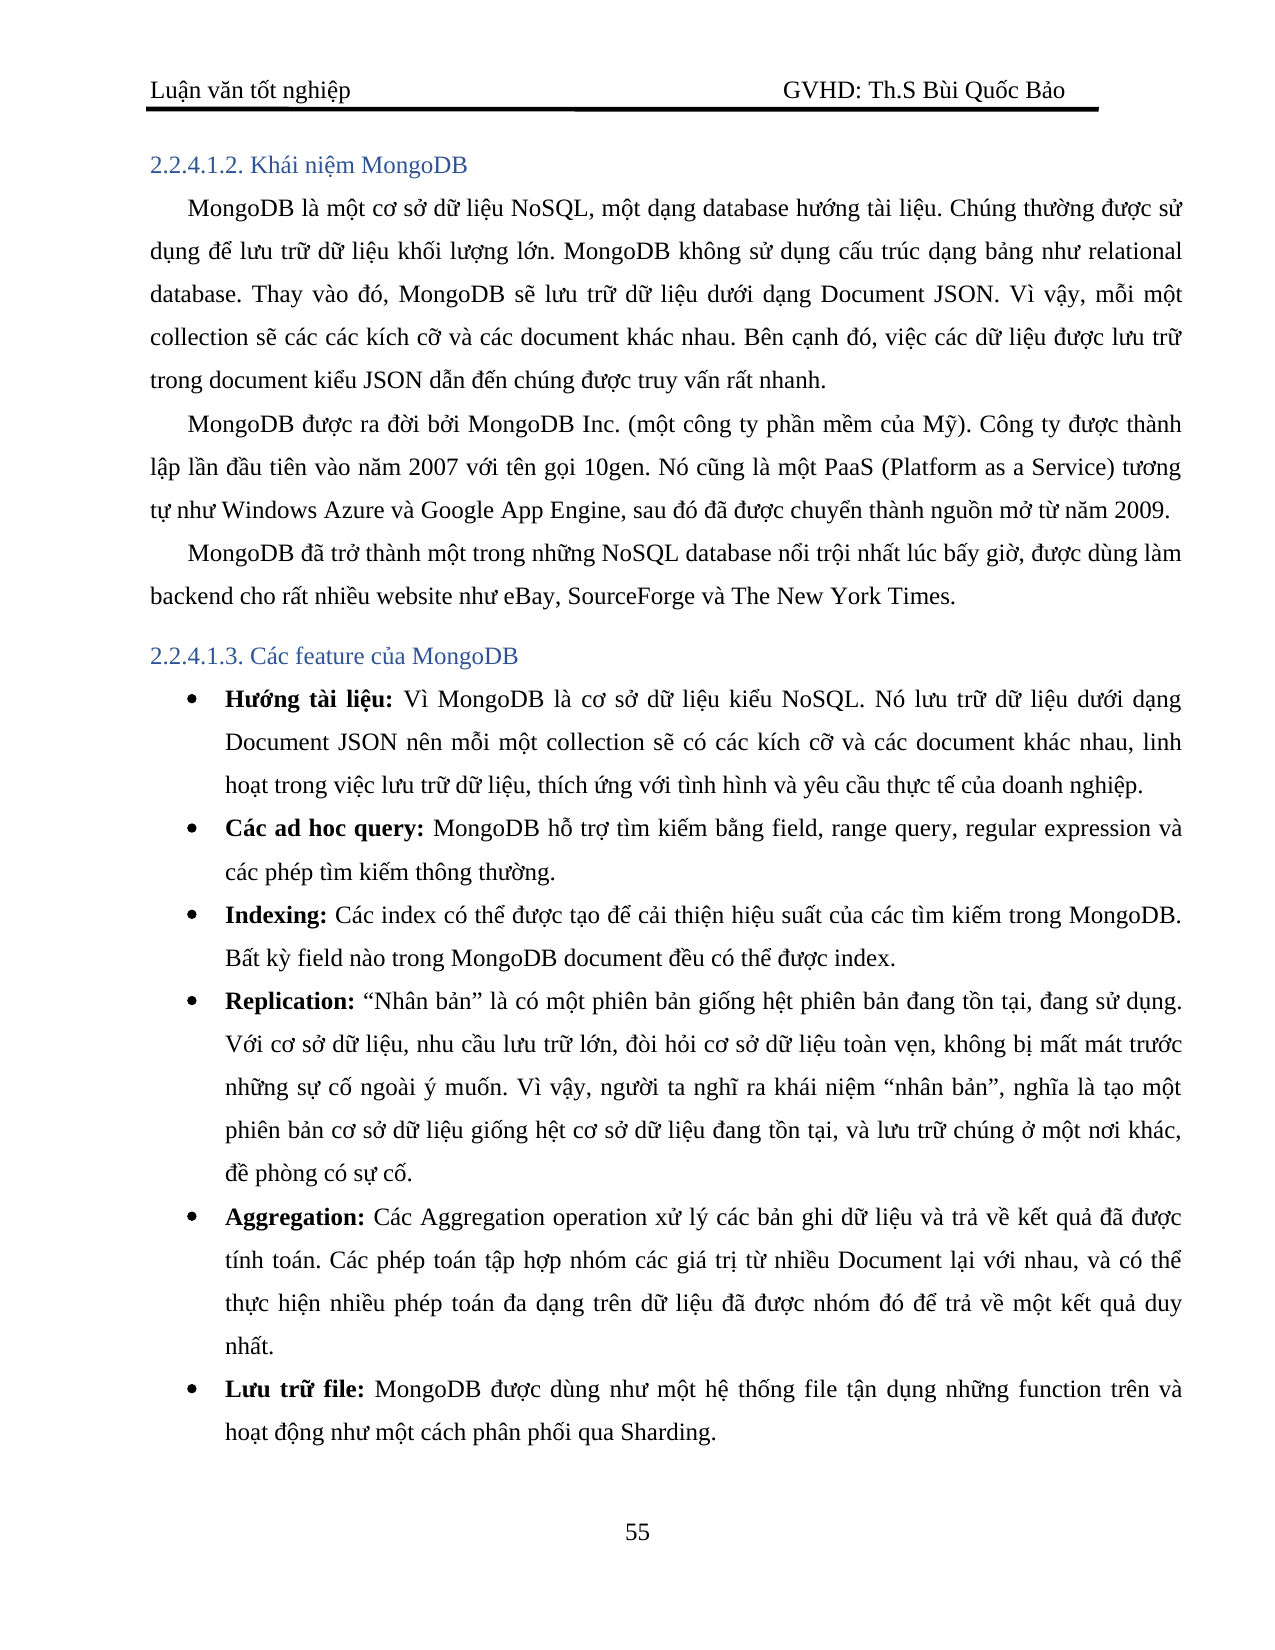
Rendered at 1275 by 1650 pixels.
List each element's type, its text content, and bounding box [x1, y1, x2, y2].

list Aggregation: Các Aggregation operation xử lý các bản ghi dữ liệu và trả về kết quả đã được tính toán. Các phép toán tập hợp nhóm các giá trị từ nhiều Document lại với nhau, và có thể thực hiện nhiều phép toán đa dạng trên dữ liệu đã được nhóm đó để trả về một kết quả duy nhất. [187, 1202, 1184, 1360]
subtitle 2.2.4.1.3. Các feature của MongoDB [150, 641, 1184, 670]
list MongoDB được ra đời bởi MongoDB Inc. (một công ty phần mềm của Mỹ). Công ty được thành lập lần đầu tiên vào năm 2007 với tên gọi 10gen. Nó cũng là một PaaS (Platform as a Service) tương tự như Windows Azure và Google App Engine, sau đó đã được chuyển thành nguồn mở từ năm 2009. [150, 409, 1184, 524]
list MongoDB đã trở thành một trong những NoSQL database nổi trội nhất lúc bấy giờ, được dùng làm backend cho rất nhiều website như eBay, SourceForge và The New York Times. [150, 538, 1184, 610]
list Lưu trữ file: MongoDB được dùng như một hệ thống file tận dụng những function trên và hoạt động như một cách phân phối qua Sharding. [187, 1374, 1184, 1446]
list Replication: “Nhân bản” là có một phiên bản giống hệt phiên bản đang tồn tại, đang sử dụng. Với cơ sở dữ liệu, nhu cầu lưu trữ lớn, đòi hỏi cơ sở dữ liệu toàn vẹn, không bị mất mát trước những sự cố ngoài ý muốn. Vì vậy, người ta nghĩ ra khái niệm “nhân bản”, nghĩa là tạo một phiên bản cơ sở dữ liệu giống hệt cơ sở dữ liệu đang tồn tại, và lưu trữ chúng ở một nơi khác, đề phòng có sự cố. [187, 986, 1184, 1187]
subtitle 2.2.4.1.2. Khái niệm MongoDB [150, 150, 1184, 179]
list MongoDB là một cơ sở dữ liệu NoSQL, một dạng database hướng tài liệu. Chúng thường được sử dụng để lưu trữ dữ liệu khối lượng lớn. MongoDB không sử dụng cấu trúc dạng bảng như relational database. Thay vào đó, MongoDB sẽ lưu trữ dữ liệu dưới dạng Document JSON. Vì vậy, mỗi một collection sẽ các các kích cỡ và các document khác nhau. Bên cạnh đó, việc các dữ liệu được lưu trữ trong document kiểu JSON dẫn đến chúng được truy vấn rất nhanh. [150, 193, 1184, 394]
list Các ad hoc query: MongoDB hỗ trợ tìm kiếm bằng field, range query, regular expression và các phép tìm kiếm thông thường. [187, 813, 1184, 885]
list Indexing: Các index có thể được tạo để cải thiện hiệu suất của các tìm kiếm trong MongoDB. Bất kỳ field nào trong MongoDB document đều có thể được index. [187, 900, 1184, 972]
list Hướng tài liệu: Vì MongoDB là cơ sở dữ liệu kiểu NoSQL. Nó lưu trữ dữ liệu dưới dạng Document JSON nên mỗi một collection sẽ có các kích cỡ và các document khác nhau, linh hoạt trong việc lưu trữ dữ liệu, thích ứng với tình hình và yêu cầu thực tế của doanh nghiệp. [187, 684, 1184, 799]
